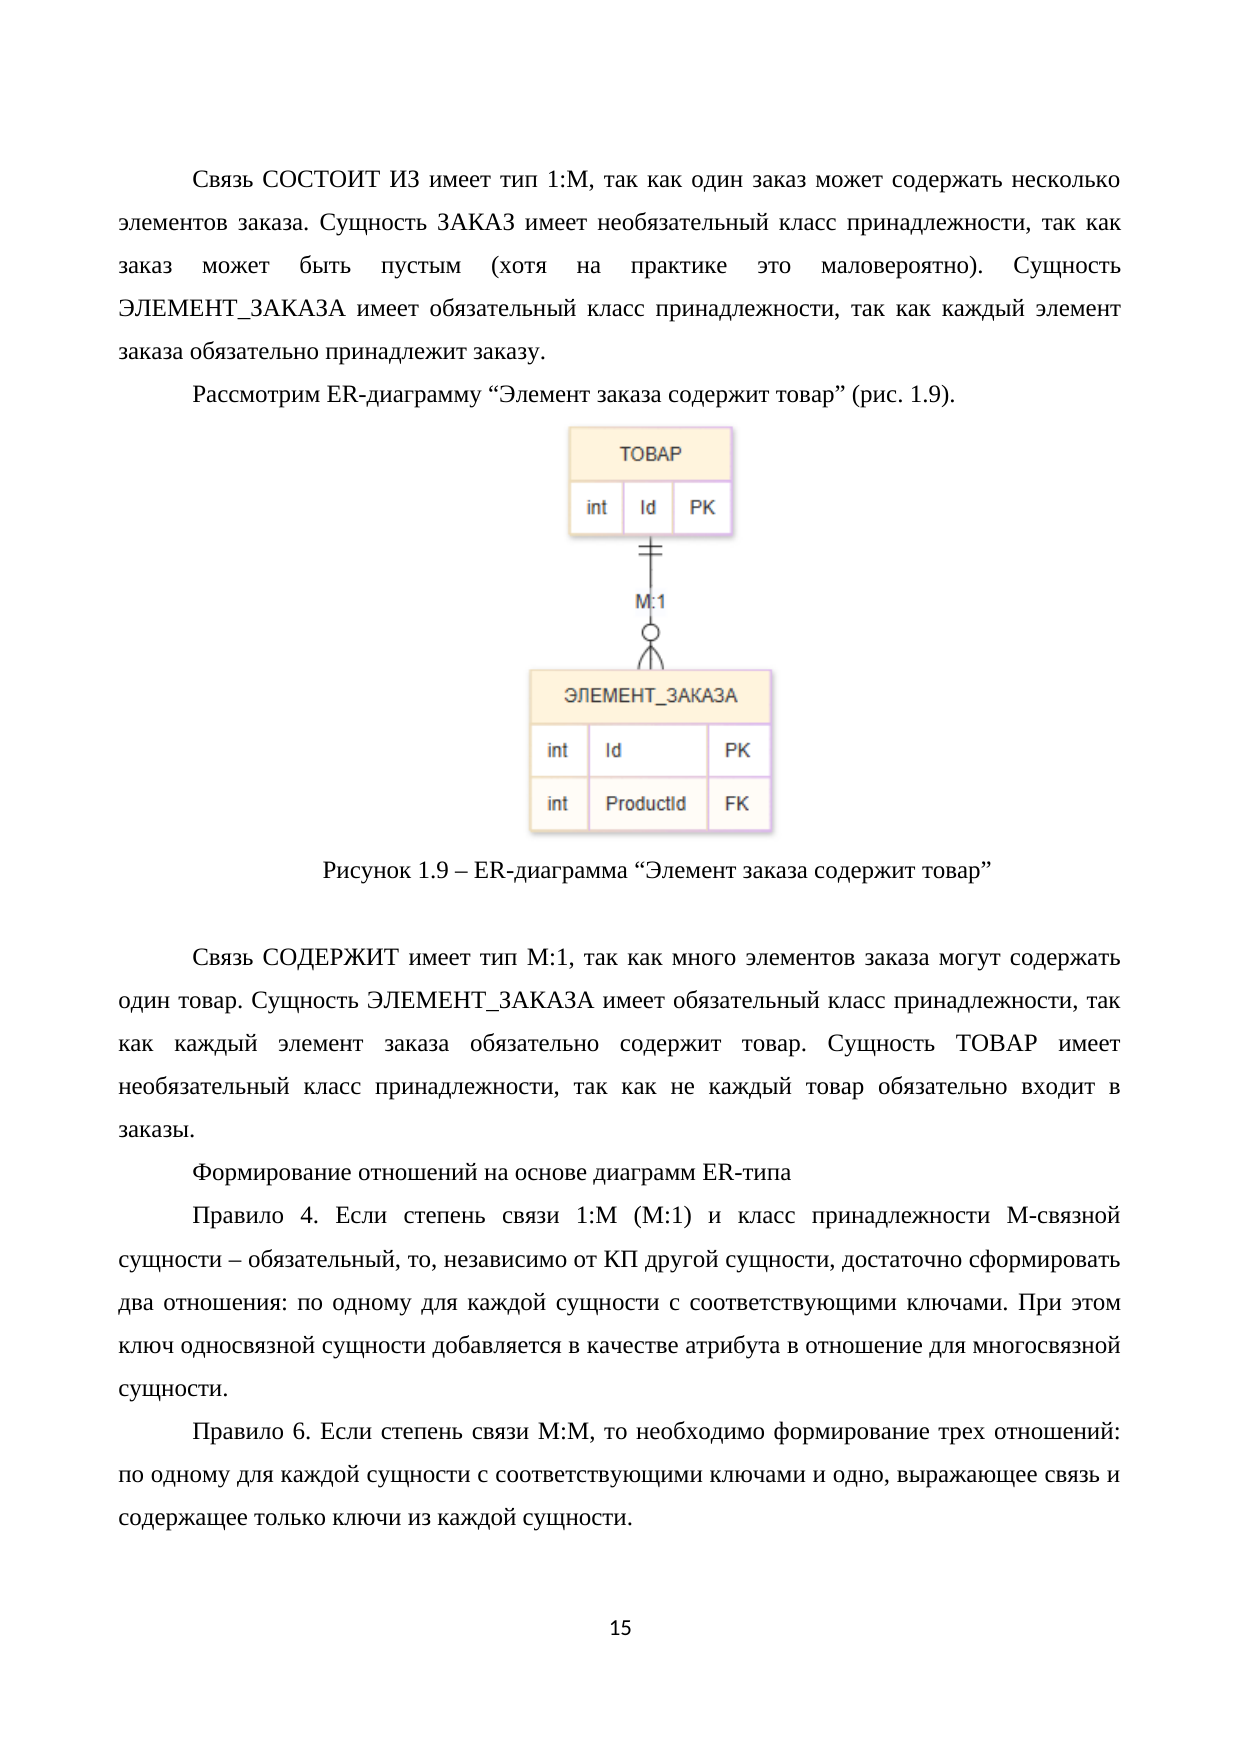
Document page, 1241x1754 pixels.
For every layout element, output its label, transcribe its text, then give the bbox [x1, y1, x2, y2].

picture [504, 422, 810, 842]
text Рисунок 1.9 – ER-диаграмма “Элемент заказа содержит товар” [118, 856, 1122, 884]
text Связь СОСТОИТ ИЗ имеет тип 1:M, так как один заказ может содержать несколько элементов заказа. Сущность ЗАКАЗ имеет необязательный класс принадлежности, так как заказ может быть пустым (хотя на практике это маловероятно). Сущность ЭЛЕМЕНТ_ЗАКАЗА имеет обязательный класс принадлежности, так как каждый элемент заказа обязательно принадлежит заказу. [118, 164, 1122, 365]
text Рассмотрим ER-диаграмму “Элемент заказа содержит товар” (рис. 1.9). [118, 379, 1122, 408]
text Правило 6. Если степень связи M:M, то необходимо формирование трех отношений: по одному для каждой сущности с соответствующими ключами и одно, выражающее связь и содержащее только ключи из каждой сущности. [118, 1416, 1122, 1531]
text Связь СОДЕРЖИТ имеет тип M:1, так как много элементов заказа могут содержать один товар. Сущность ЭЛЕМЕНТ_ЗАКАЗА имеет обязательный класс принадлежности, так как каждый элемент заказа обязательно содержит товар. Сущность ТОВАР имеет необязательный класс принадлежности, так как не каждый товар обязательно входит в заказы. [118, 942, 1122, 1143]
text Правило 4. Если степень связи 1:M (M:1) и класс принадлежности М-связной сущности – обязательный, то, независимо от КП другой сущности, достаточно сформировать два отношения: по одному для каждой сущности с соответствующими ключами. При этом ключ односвязной сущности добавляется в качестве атрибута в отношение для многосвязной сущности. [118, 1201, 1122, 1402]
text Формирование отношений на основе диаграмм ER-типа [118, 1157, 1122, 1186]
